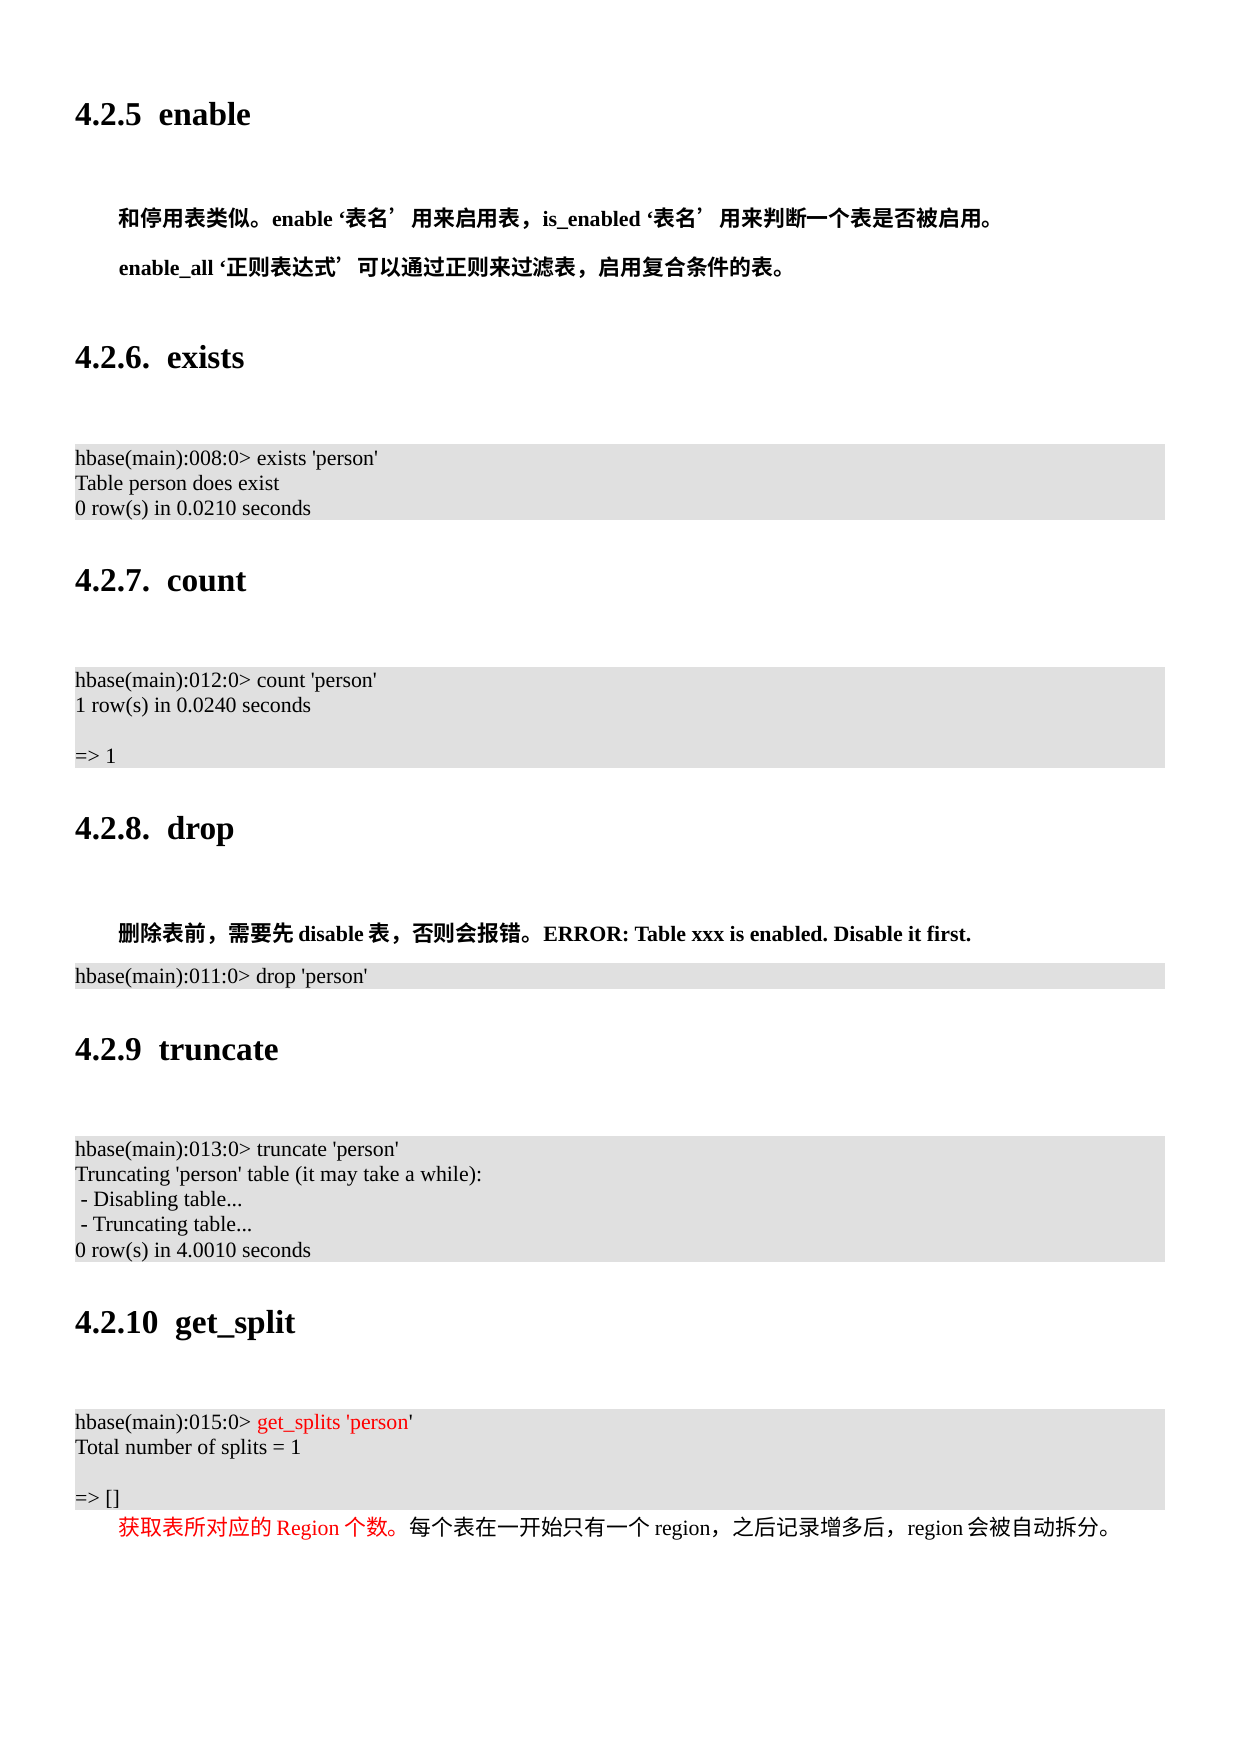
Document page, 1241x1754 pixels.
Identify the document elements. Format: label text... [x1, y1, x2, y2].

text Table person does exist [75, 470, 1165, 495]
text hbase(main):012:0> count 'person' [75, 667, 1165, 692]
text Total number of splits = 1 [75, 1434, 1165, 1459]
text hbase(main):011:0> drop 'person' [75, 963, 1165, 989]
subtitle 4.2.10 get_split [75, 1289, 1165, 1354]
text hbase(main):013:0> truncate 'person' [75, 1136, 1165, 1161]
text => [] [75, 1484, 1165, 1510]
text => 1 [75, 743, 1165, 768]
subtitle 4.2.9 truncate [75, 1016, 1165, 1081]
text hbase(main):008:0> exists 'person' [75, 444, 1165, 470]
text 0 row(s) in 0.0210 seconds [75, 495, 1165, 520]
text - Truncating table... [75, 1211, 1165, 1237]
text 0 row(s) in 4.0010 seconds [75, 1237, 1165, 1262]
text - Disabling table... [75, 1186, 1165, 1211]
subtitle 4.2.6. exists [75, 324, 1165, 389]
text enable_all ‘正则表达式’可以通过正则来过滤表，启用复合条件的表。 [75, 249, 1165, 282]
text Truncating 'person' table (it may take a while): [75, 1161, 1165, 1186]
text 1 row(s) in 0.0240 seconds [75, 692, 1165, 718]
text 和停用表类似。enable ‘表名’用来启用表，is_enabled ‘表名’用来判断一个表是否被启用。 [75, 201, 1165, 233]
text 删除表前，需要先disable表，否则会报错。ERROR: Table xxx is enabled. Disable it first. [75, 915, 1165, 948]
text 获取表所对应的Region个数。每个表在一开始只有一个region，之后记录增多后，region会被自动拆分。 [75, 1510, 1165, 1542]
subtitle 4.2.7. count [75, 547, 1165, 612]
subtitle 4.2.8. drop [75, 795, 1165, 860]
subtitle 4.2.5 enable [75, 81, 1165, 146]
text hbase(main):015:0> get_splits 'person' [75, 1409, 1165, 1434]
